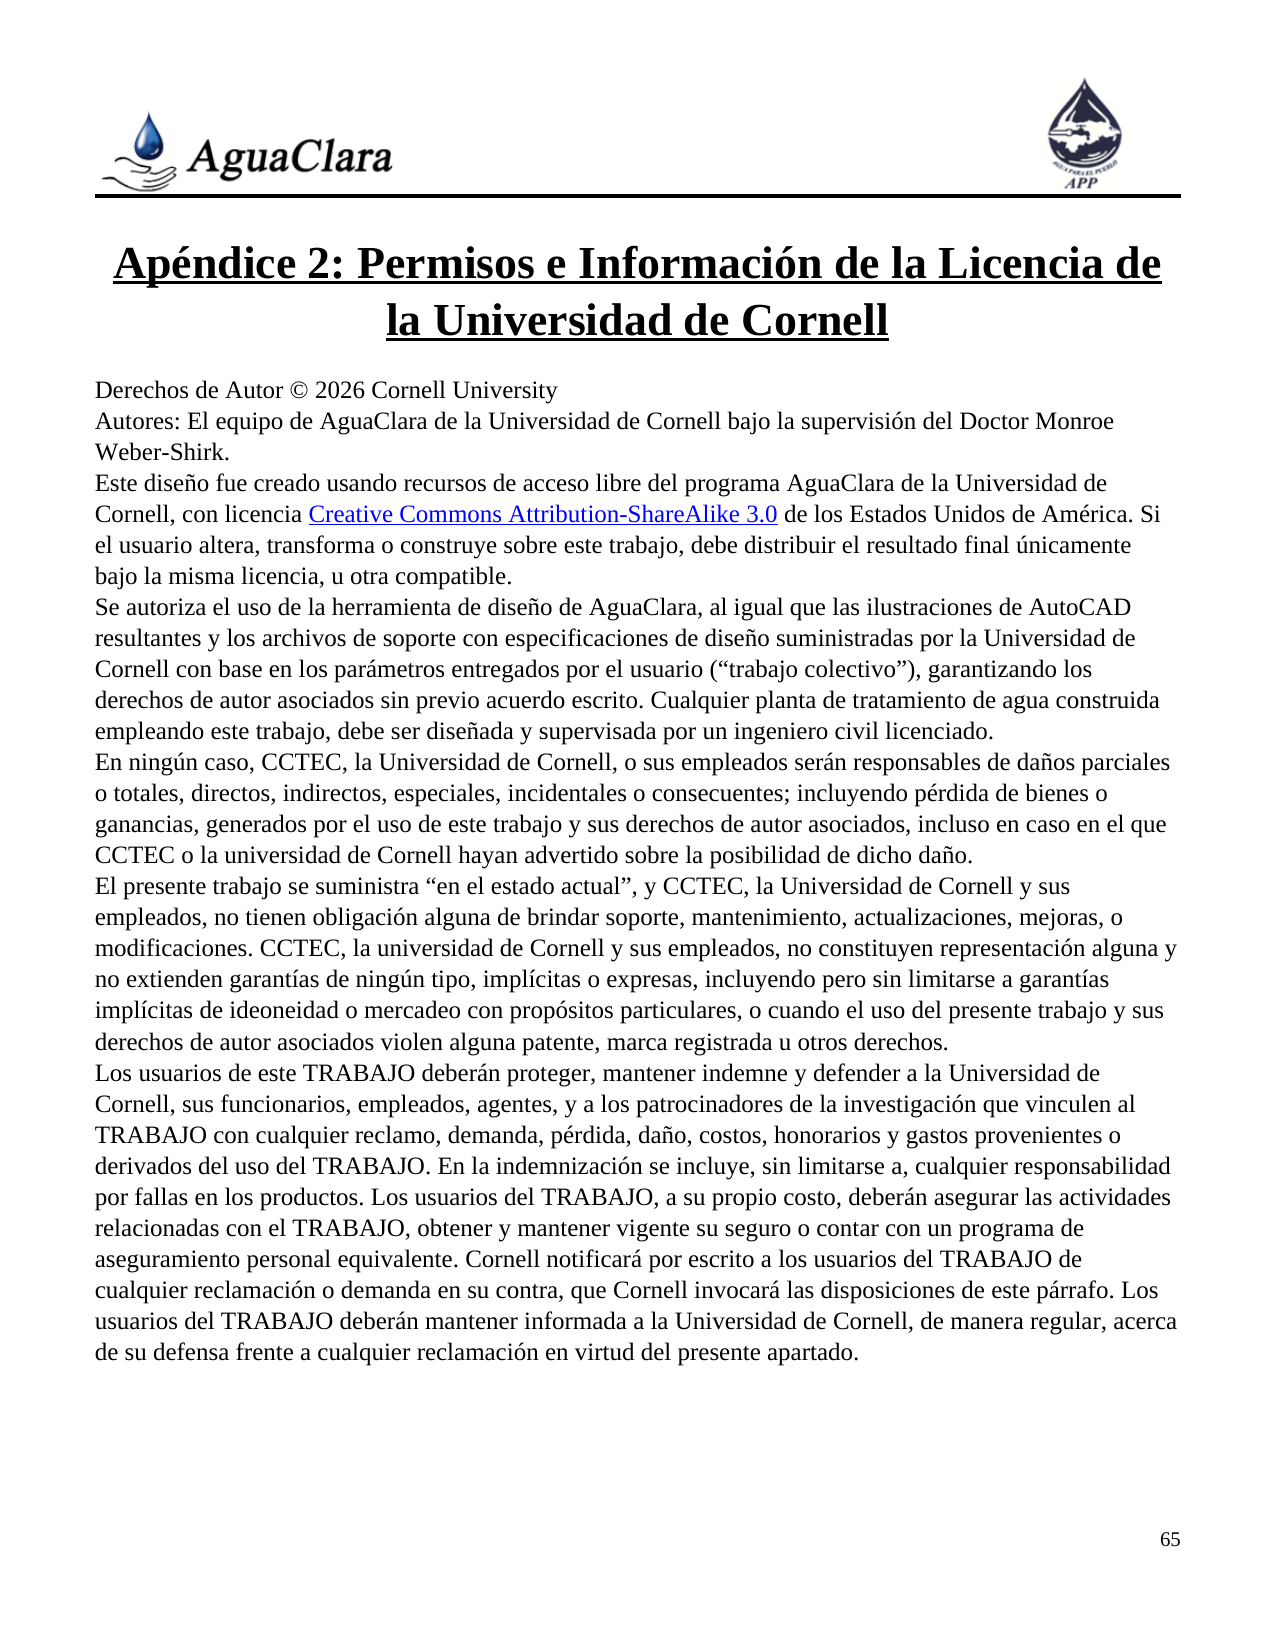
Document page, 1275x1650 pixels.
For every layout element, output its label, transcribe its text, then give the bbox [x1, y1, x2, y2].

text Este diseño fue creado usando recursos de acceso libre del programa AguaClara de la Universidad de Cornell, con licencia Creative Commons Attribution-ShareAlike 3.0 de los Estados Unidos de América. Si el usuario altera, transforma o construye sobre este trabajo, debe distribuir el resultado final únicamente bajo la misma licencia, u otra compatible. [94, 468, 1181, 590]
text En ningún caso, CCTEC, la Universidad de Cornell, o sus empleados serán responsables de daños parciales o totales, directos, indirectos, especiales, incidentales o consecuentes; incluyendo pérdida de bienes o ganancias, generados por el uso de este trabajo y sus derechos de autor asociados, incluso en caso en el que CCTEC o la universidad de Cornell hayan advertido sobre la posibilidad de dicho daño. [94, 747, 1181, 869]
picture [94, 111, 412, 194]
picture [1041, 75, 1134, 194]
text Se autoriza el uso de la herramienta de diseño de AguaClara, al igual que las ilustraciones de AutoCAD resultantes y los archivos de soporte con especificaciones de diseño suministradas por la Universidad de Cornell con base en los parámetros entregados por el usuario (“trabajo colectivo”), garantizando los derechos de autor asociados sin previo acuerdo escrito. Cualquier planta de tratamiento de agua construida empleando este trabajo, debe ser diseñada y supervisada por un ingeniero civil licenciado. [94, 592, 1181, 745]
subtitle Apéndice 2: Permisos e Información de la Licencia de la Universidad de Cornell [94, 236, 1181, 346]
text Autores: El equipo de AguaClara de la Universidad de Cornell bajo la supervisión del Doctor Monroe Weber-Shirk. [94, 406, 1181, 466]
text Derechos de Autor © 2015 Cornell University [94, 375, 1181, 403]
text Los usuarios de este TRABAJO deberán proteger, mantener indemne y defender a la Universidad de Cornell, sus funcionarios, empleados, agentes, y a los patrocinadores de la investigación que vinculen al TRABAJO con cualquier reclamo, demanda, pérdida, daño, costos, honorarios y gastos provenientes o derivados del uso del TRABAJO. En la indemnización se incluye, sin limitarse a, cualquier responsabilidad por fallas en los productos. Los usuarios del TRABAJO, a su propio costo, deberán asegurar las actividades relacionadas con el TRABAJO, obtener y mantener vigente su seguro o contar con un programa de aseguramiento personal equivalente. Cornell notificará por escrito a los usuarios del TRABAJO de cualquier reclamación o demanda en su contra, que Cornell invocará las disposiciones de este párrafo. Los usuarios del TRABAJO deberán mantener informada a la Universidad de Cornell, de manera regular, acerca de su defensa frente a cualquier reclamación en virtud del presente apartado. [94, 1058, 1181, 1366]
text El presente trabajo se suministra “en el estado actual”, y CCTEC, la Universidad de Cornell y sus empleados, no tienen obligación alguna de brindar soporte, mantenimiento, actualizaciones, mejoras, o modificaciones. CCTEC, la universidad de Cornell y sus empleados, no constituyen representación alguna y no extienden garantías de ningún tipo, implícitas o expresas, incluyendo pero sin limitarse a garantías implícitas de ideoneidad o mercadeo con propósitos particulares, o cuando el uso del presente trabajo y sus derechos de autor asociados violen alguna patente, marca registrada u otros derechos. [94, 871, 1181, 1055]
